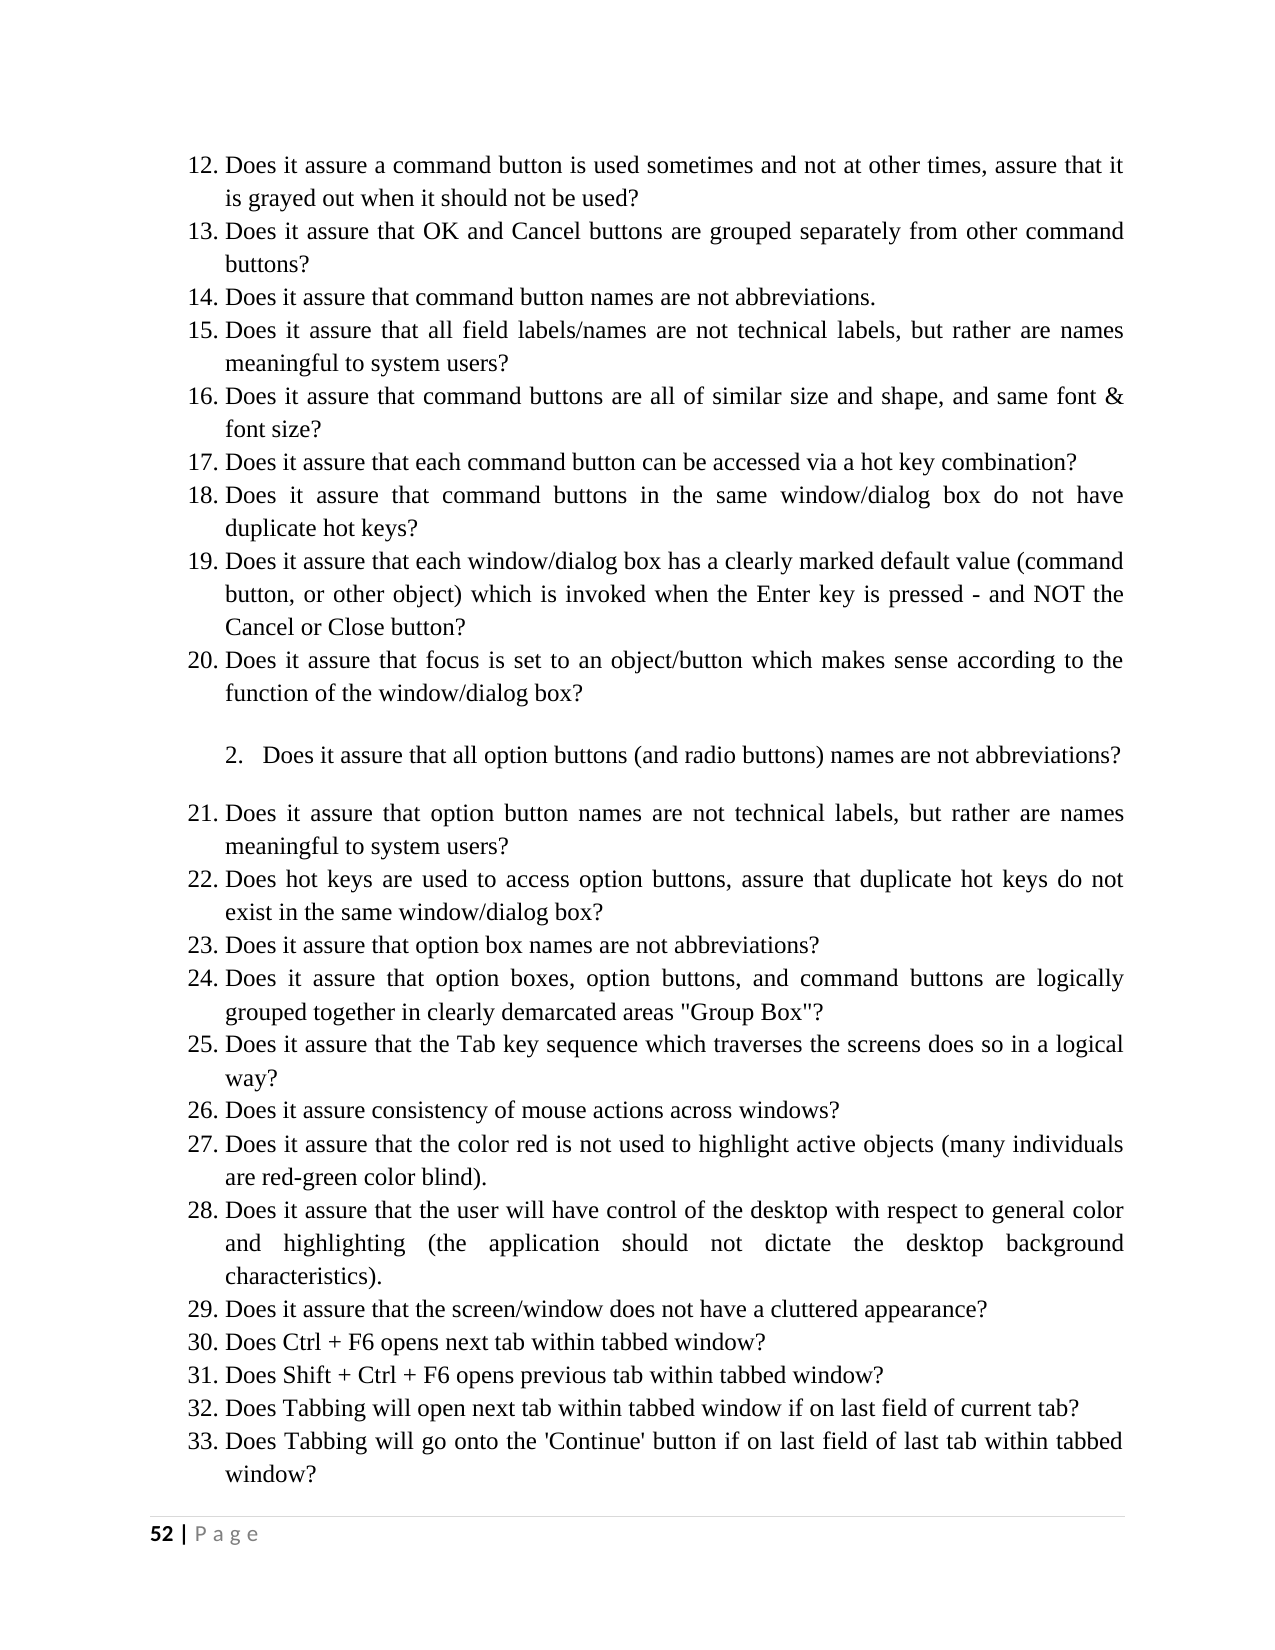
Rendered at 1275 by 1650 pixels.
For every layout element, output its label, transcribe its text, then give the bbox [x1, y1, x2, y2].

list Does it assure that the color red is not used to highlight active objects (many individuals are red-green color blind). [187, 1129, 1125, 1190]
list Does it assure that all field labels/names are not technical labels, but rather are names meaningful to system users? [187, 315, 1125, 377]
list Does Shift + Ctrl + F6 opens previous tab within tabbed window? [187, 1360, 1125, 1388]
list Does it assure that the user will have control of the desktop with respect to general color and highlighting (the application should not dictate the desktop background characteristics). [187, 1195, 1125, 1289]
list Does it assure a command button is used sometimes and not at other times, assure that it is grayed out when it should not be used? [187, 150, 1125, 212]
list Does it assure that the screen/window does not have a cluttered appearance? [187, 1294, 1125, 1322]
list Does it assure that option box names are not abbreviations? [187, 931, 1125, 959]
list Does it assure that all option buttons (and radio buttons) names are not abbreviations? [225, 741, 1125, 769]
list Does Tabbing will open next tab within tabbed window if on last field of current tab? [187, 1393, 1125, 1422]
list Does it assure that the Tab key sequence which traverses the screens does so in a logical way? [187, 1029, 1125, 1091]
list Does it assure consistency of mouse actions across windows? [187, 1096, 1125, 1124]
list Does it assure that command buttons in the same window/dialog box do not have duplicate hot keys? [187, 480, 1125, 542]
list Does it assure that option boxes, option buttons, and command buttons are logically grouped together in clearly demarcated areas "Group Box"? [187, 963, 1125, 1025]
list Does hot keys are used to access option buttons, assure that duplicate hot keys do not exist in the same window/dialog box? [187, 864, 1125, 926]
list Does it assure that each command button can be accessed via a hot key combination? [187, 447, 1125, 476]
list Does it assure that command buttons are all of similar size and shape, and same font & font size? [187, 381, 1125, 443]
list Does Ctrl + F6 opens next tab within tabbed window? [187, 1327, 1125, 1356]
list Does it assure that OK and Cancel buttons are grouped separately from other command buttons? [187, 216, 1125, 278]
list Does it assure that each window/dialog box has a clearly marked default value (command button, or other object) which is invoked when the Enter key is pressed - and NOT the Cancel or Close button? [187, 546, 1125, 641]
list Does it assure that command button names are not abbreviations. [187, 282, 1125, 311]
list Does it assure that option button names are not technical labels, but rather are names meaningful to system users? [187, 798, 1125, 860]
list Does it assure that focus is set to an object/button which makes sense according to the function of the window/dialog box? [187, 645, 1125, 707]
list Does Tabbing will go onto the 'Continue' button if on last field of last tab within tabbed window? [187, 1426, 1125, 1488]
